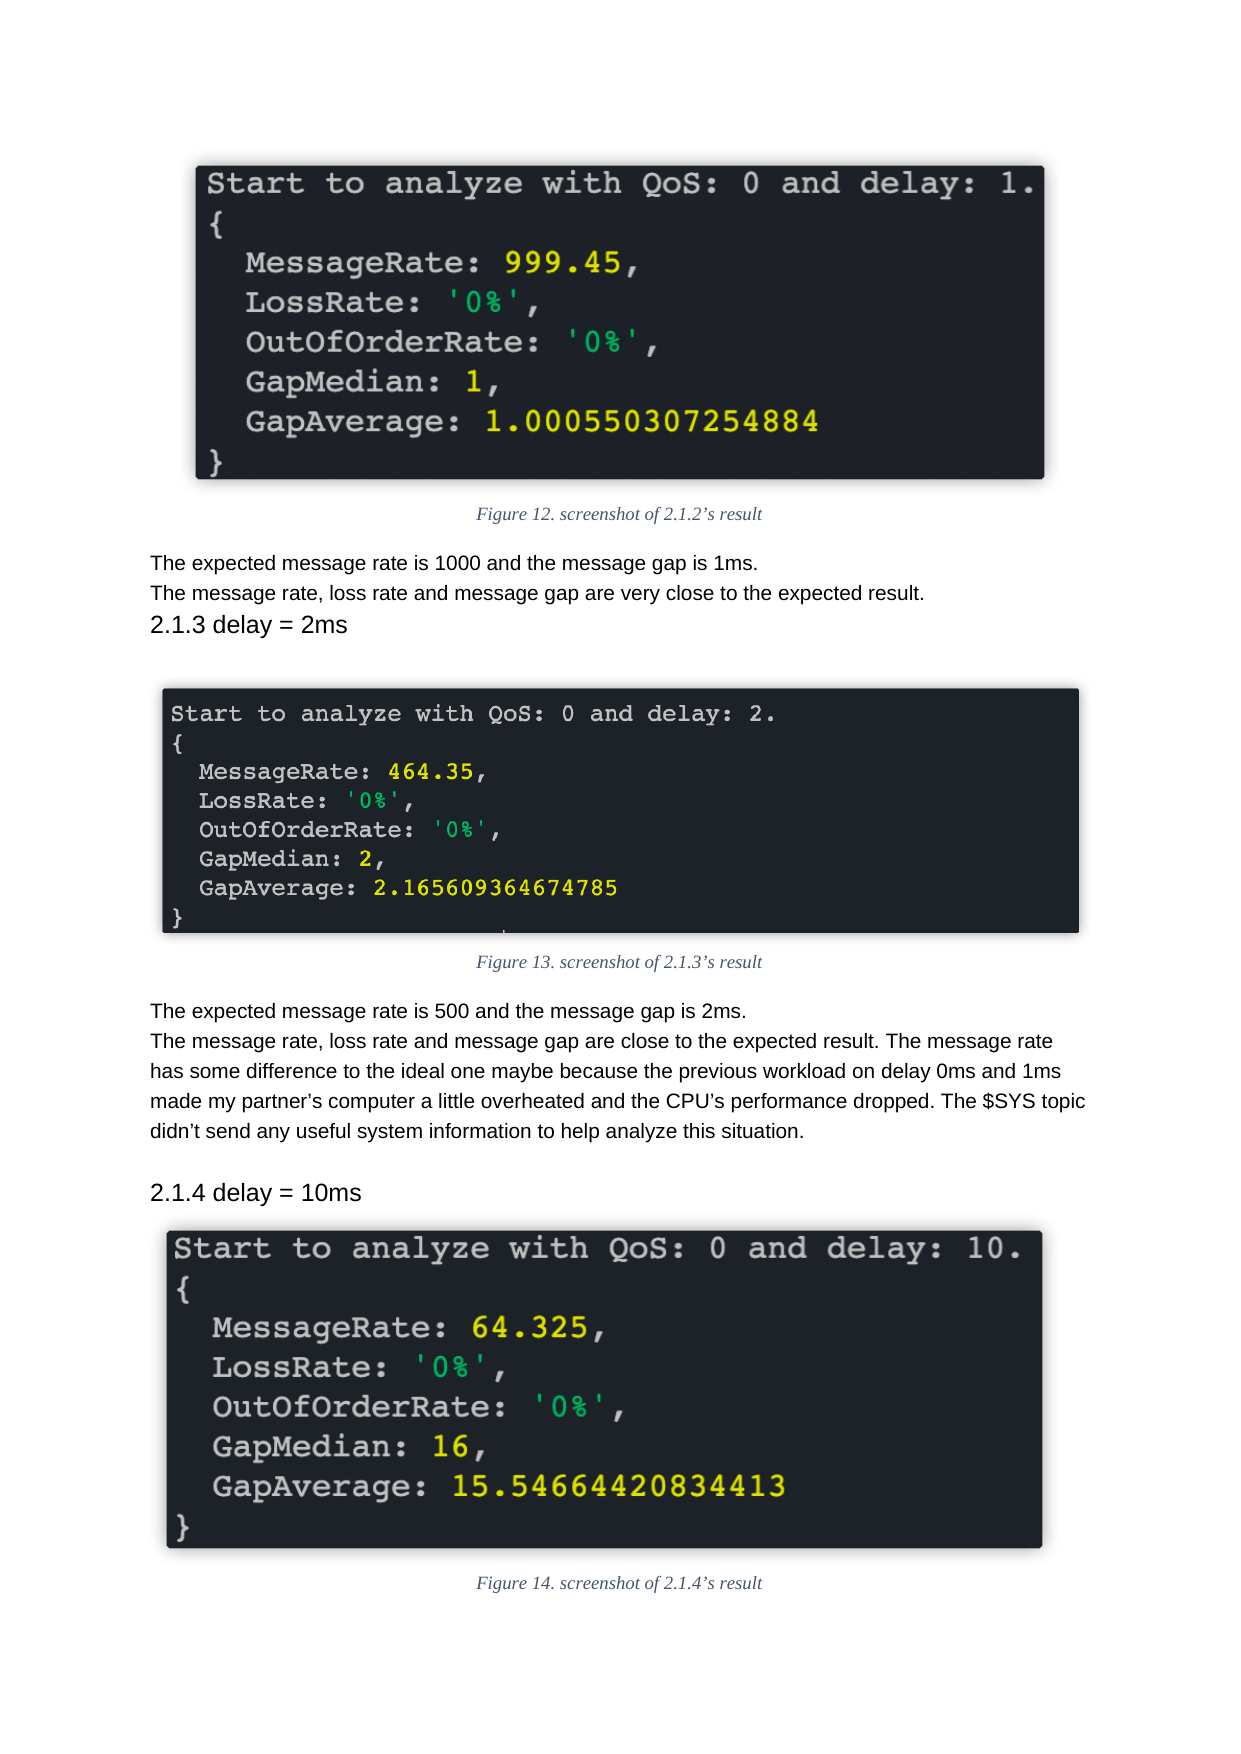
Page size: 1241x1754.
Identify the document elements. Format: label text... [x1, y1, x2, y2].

text Figure 13. screenshot of 2.1.3’s result [150, 951, 1090, 973]
picture [150, 676, 1091, 945]
picture [150, 1214, 1059, 1565]
picture [179, 150, 1061, 496]
text The message rate, loss rate and message gap are very close to the expected result. [150, 581, 1090, 604]
text 2.1.3 delay = 2ms [150, 611, 1090, 639]
text Figure 14. screenshot of 2.1.4’s result [150, 1572, 1090, 1593]
text The expected message rate is 500 and the message gap is 2ms. [150, 999, 1090, 1023]
text Figure 12. screenshot of 2.1.2’s result [150, 503, 1090, 524]
text The message rate, loss rate and message gap are close to the expected result. The message rate has some difference to the ideal one maybe because the previous workload on delay 0ms and 1ms made my partner’s computer a little overheated and the CPU’s performance dropped. The $SYS topic didn’t send any useful system information to help analyze this situation. [150, 1029, 1090, 1143]
text The expected message rate is 1000 and the message gap is 1ms. [150, 551, 1090, 575]
text 2.1.4 delay = 10ms [150, 1178, 1090, 1207]
